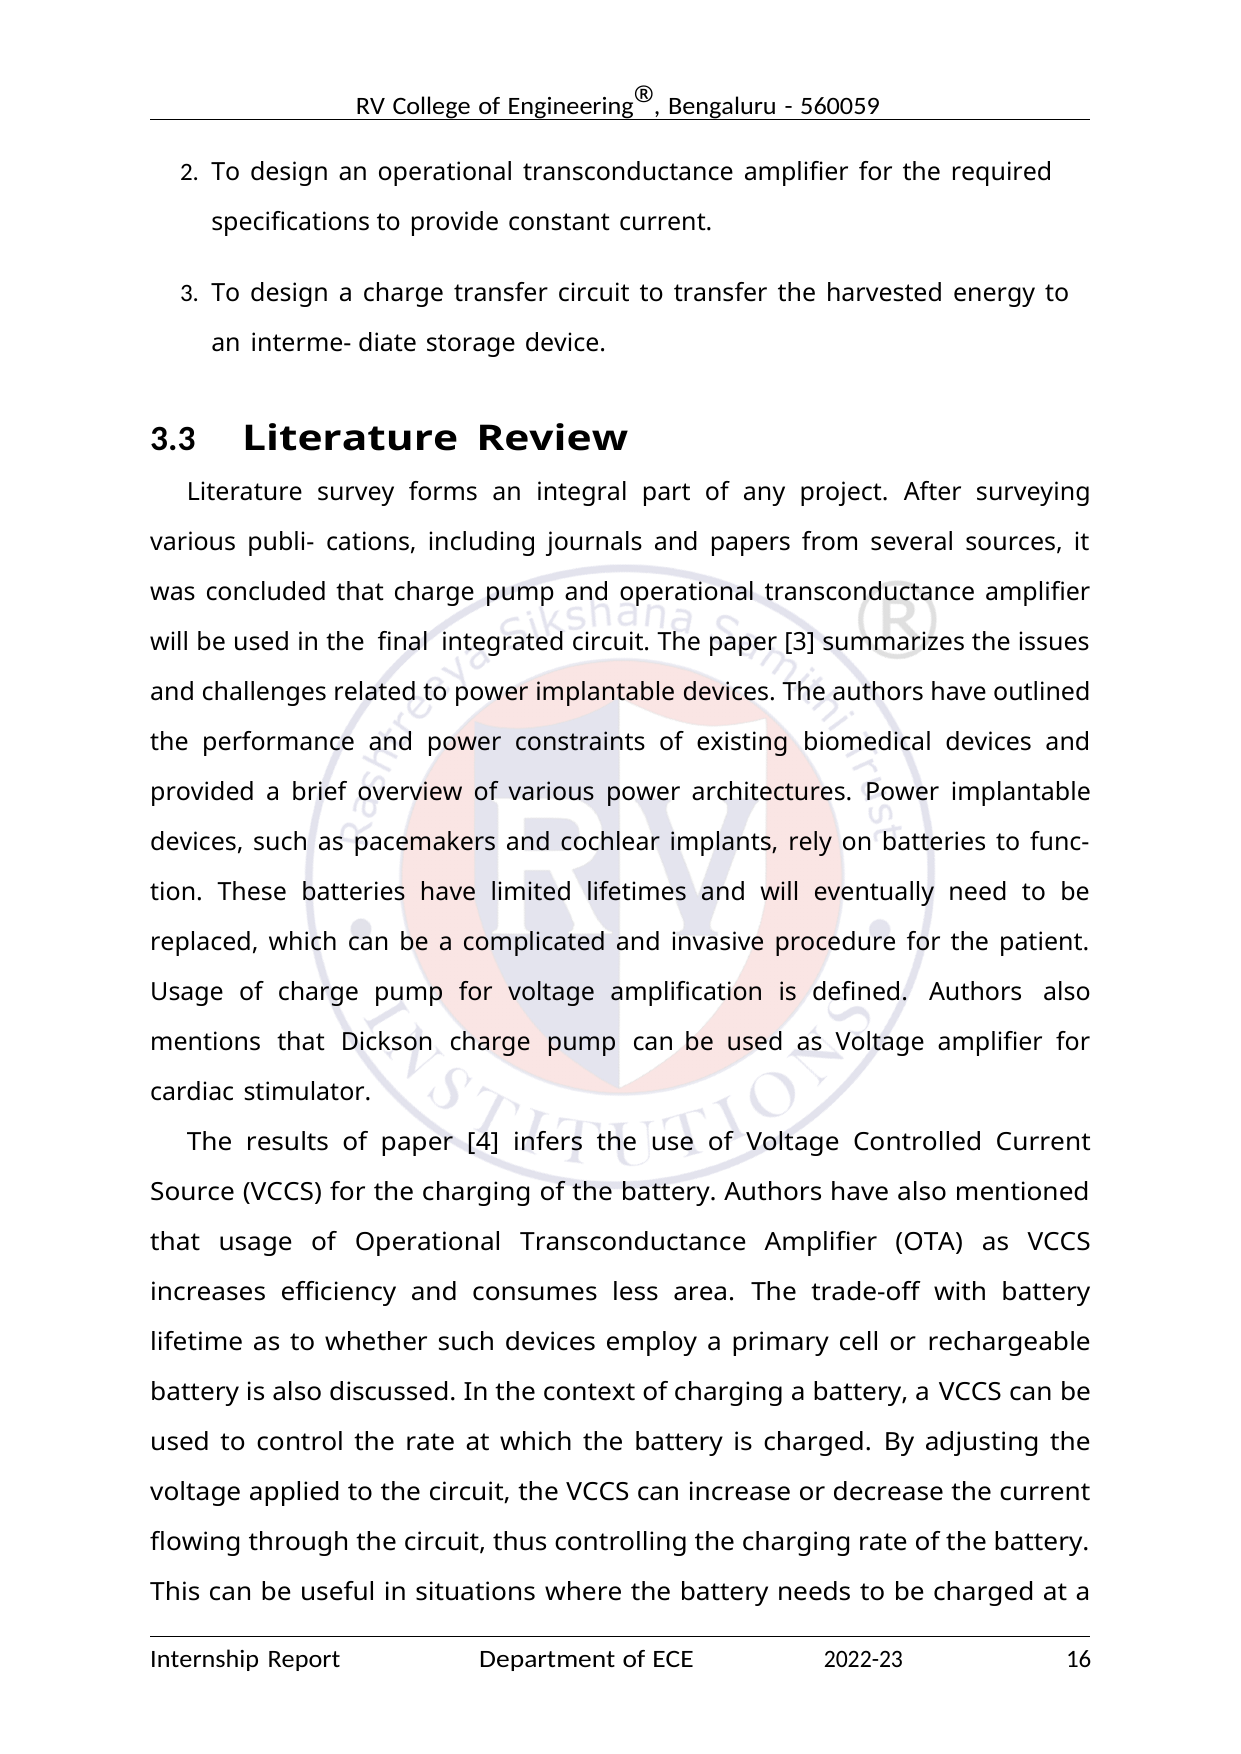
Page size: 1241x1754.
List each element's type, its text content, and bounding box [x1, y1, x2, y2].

text Literature survey forms an integral part of any project. After surveying various publi- cations, including journals and papers from several sources, it was concluded that charge pump and operational transconductance amplifier will be used in the final integrated circuit. The paper [3] summarizes the issues and challenges related to power implantable devices. The authors have outlined the performance and power constraints of existing biomedical devices and provided a brief overview of various power architectures. Power implantable devices, such as pacemakers and cochlear implants, rely on batteries to func- tion. These batteries have limited lifetimes and will eventually need to be replaced, which can be a complicated and invasive procedure for the patient. Usage of charge pump for voltage amplification is defined. Authors also mentions that Dickson charge pump can be used as Voltage amplifier for cardiac stimulator. [150, 473, 1091, 1107]
list To design a charge transfer circuit to transfer the harvested energy to an interme- diate storage device. [180, 274, 1090, 358]
picture [175, 460, 1232, 1563]
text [150, 1123, 1091, 1607]
list To design an operational transconductance amplifier for the required specifications to provide constant current. [180, 153, 1090, 237]
picture [175, 188, 1232, 412]
list Literature Review [150, 412, 1240, 460]
